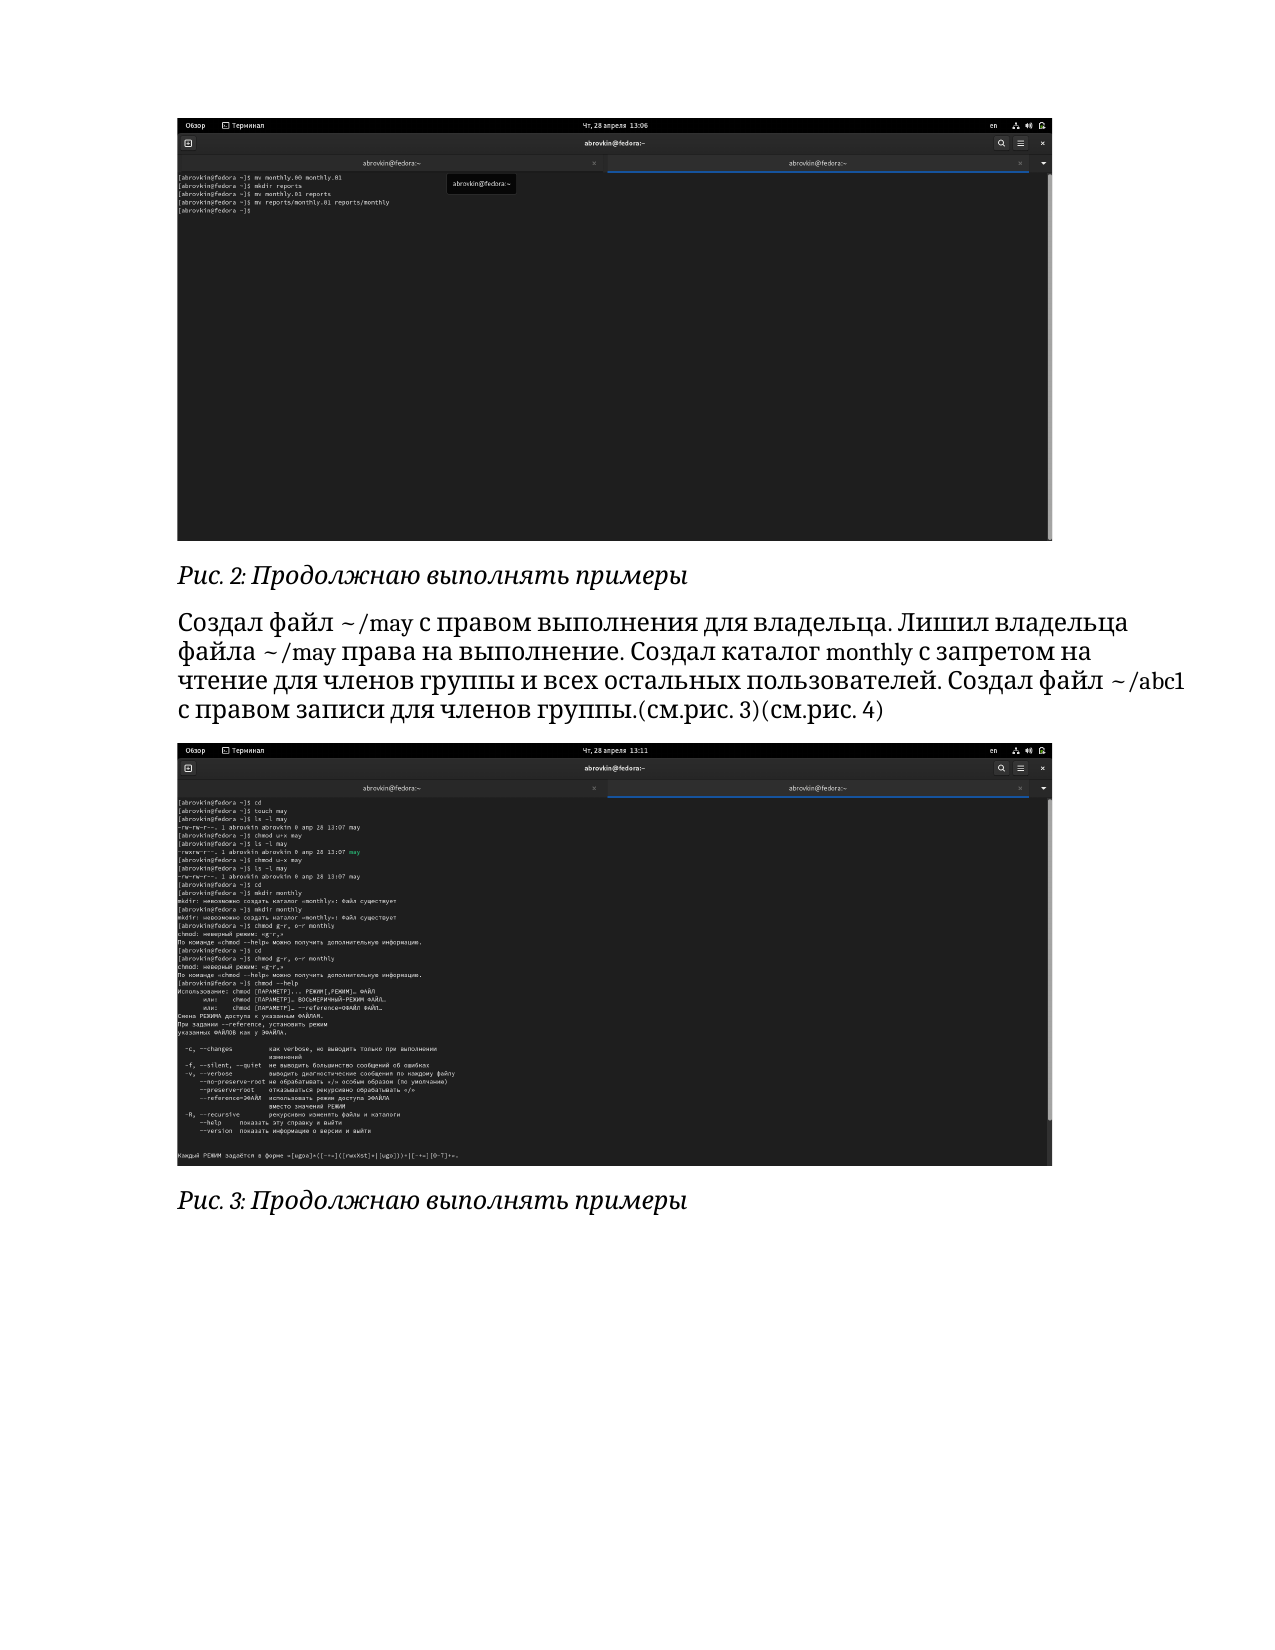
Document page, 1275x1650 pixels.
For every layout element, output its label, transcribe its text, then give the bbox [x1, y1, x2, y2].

picture [177, 118, 1053, 541]
text Создал файл ~/may с правом выполнения для владельца. Лишил владельца файла ~/may права на выполнение. Создал каталог monthly с запретом на чтение для членов группы и всех остальных пользователей. Создал файл ~/abc1 с правом записи для членов группы.(см.рис. 3)(см.рис. 4) [177, 609, 1186, 724]
picture [177, 743, 1053, 1166]
text Рис. 2: Продолжнаю выполнять примеры [177, 562, 1186, 591]
text Рис. 3: Продолжнаю выполнять примеры [177, 1187, 1186, 1216]
